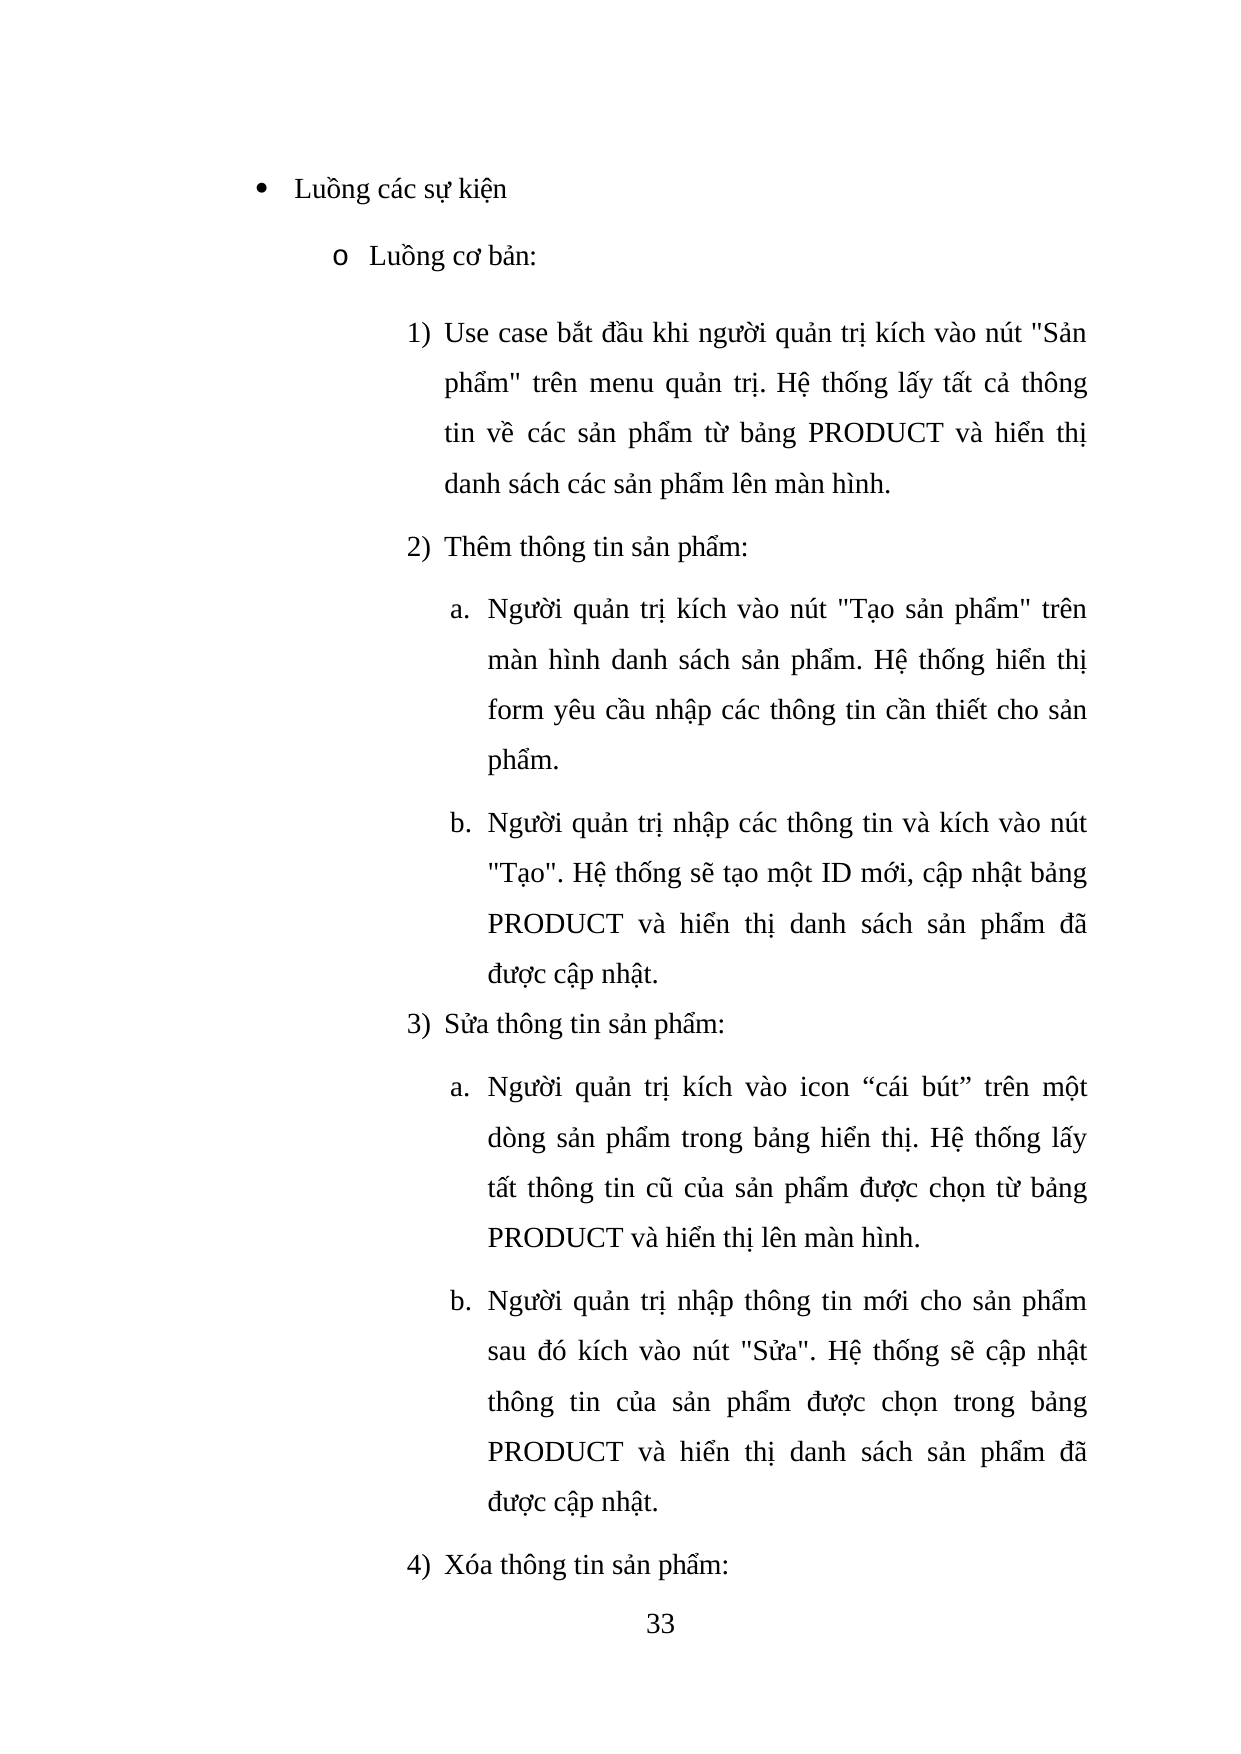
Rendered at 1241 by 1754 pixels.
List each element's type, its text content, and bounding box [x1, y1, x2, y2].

list Sửa thông tin sản phẩm: [407, 1007, 1122, 1040]
list Người quản trị kích vào icon “cái bút” trên một dòng sản phẩm trong bảng hiển thị. Hệ thống lấy tất thông tin cũ của sản phẩm được chọn từ bảng PRODUCT và hiển thị lên màn hình. [450, 1069, 1088, 1254]
list Use case bắt đầu khi người quản trị kích vào nút "Sản phẩm" trên menu quản trị. Hệ thống lấy tất cả thông tin về các sản phẩm từ bảng PRODUCT và hiển thị danh sách các sản phẩm lên màn hình. [407, 315, 1088, 499]
list Thêm thông tin sản phẩm: [407, 529, 1122, 562]
list Người quản trị nhập các thông tin và kích vào nút "Tạo". Hệ thống sẽ tạo một ID mới, cập nhật bảng PRODUCT và hiển thị danh sách sản phẩm đã được cập nhật. [450, 805, 1088, 990]
list Người quản trị kích vào nút "Tạo sản phẩm" trên màn hình danh sách sản phẩm. Hệ thống hiển thị form yêu cầu nhập các thông tin cần thiết cho sản phẩm. [450, 591, 1088, 776]
list Người quản trị nhập thông tin mới cho sản phẩm sau đó kích vào nút "Sửa". Hệ thống sẽ cập nhật thông tin của sản phẩm được chọn trong bảng PRODUCT và hiển thị danh sách sản phẩm đã được cập nhật. [450, 1283, 1088, 1518]
list Luồng cơ bản: [332, 238, 1122, 274]
list Luồng các sự kiện [257, 171, 1122, 205]
list Xóa thông tin sản phẩm: [407, 1547, 1122, 1581]
